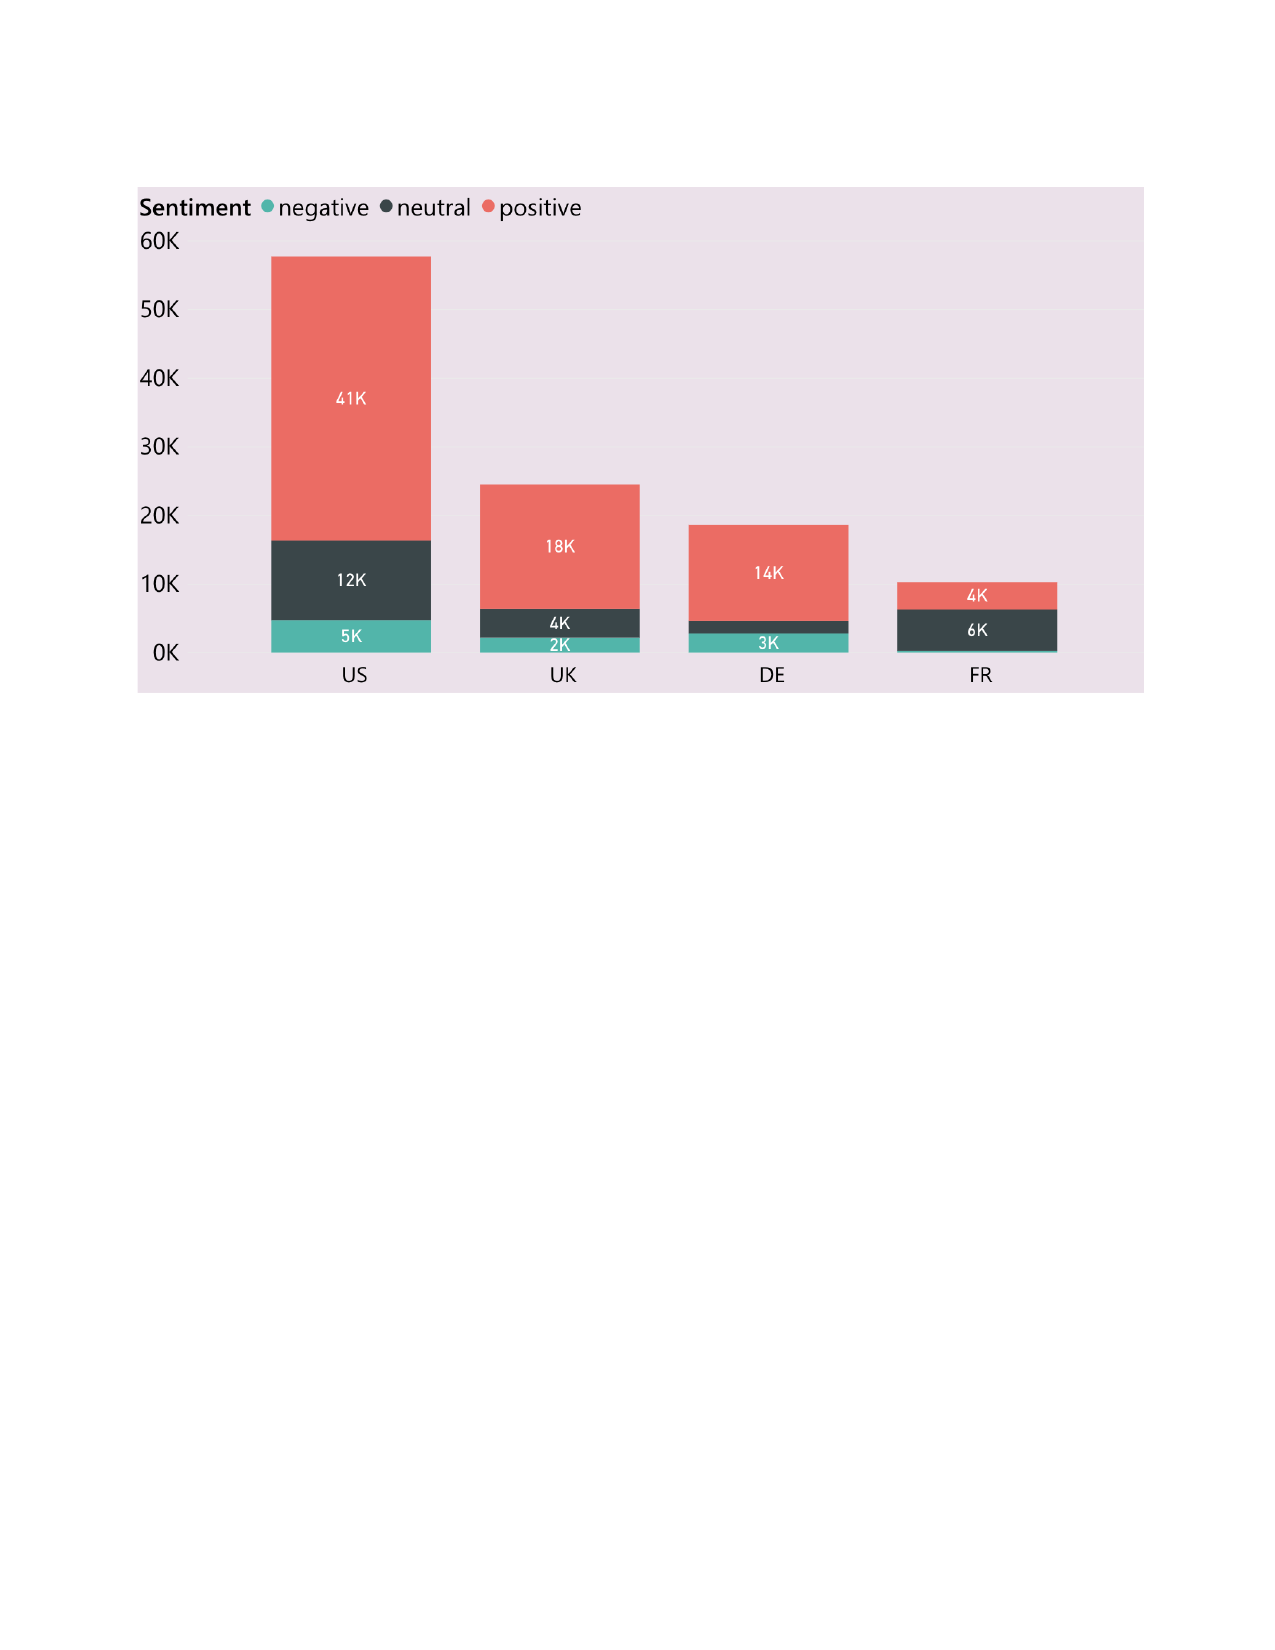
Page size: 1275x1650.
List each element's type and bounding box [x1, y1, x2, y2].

picture [137, 187, 1144, 693]
